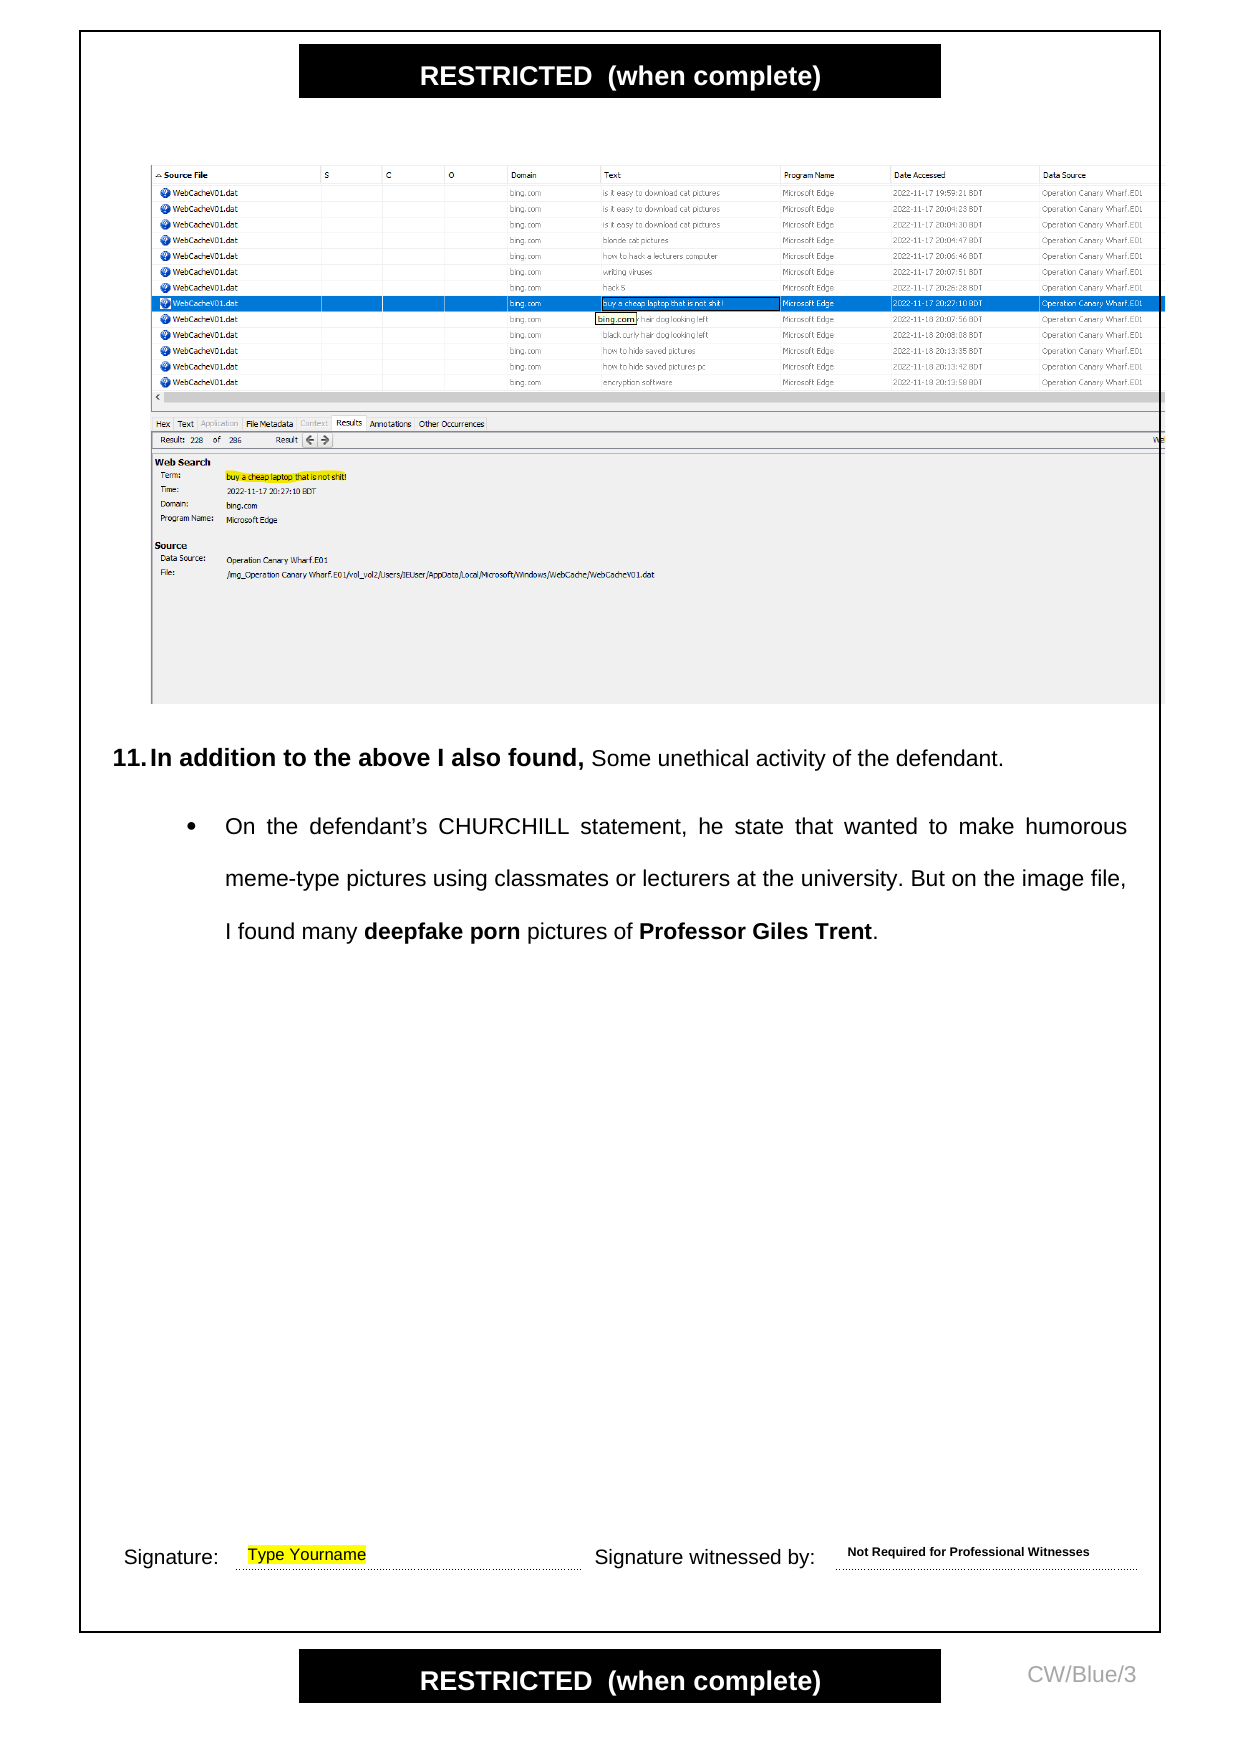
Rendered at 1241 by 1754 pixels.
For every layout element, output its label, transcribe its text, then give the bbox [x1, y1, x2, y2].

picture [150, 165, 1159, 704]
list On the defendant’s CHURCHILL statement, he state that wanted to make humorous meme-type pictures using classmates or lecturers at the university. But on the image file, I found many deepfake porn pictures of Professor Giles Trent. [187, 813, 1128, 944]
list In addition to the above I also found, Some unethical activity of the defendant. [112, 743, 1128, 771]
picture [1161, 165, 1166, 704]
